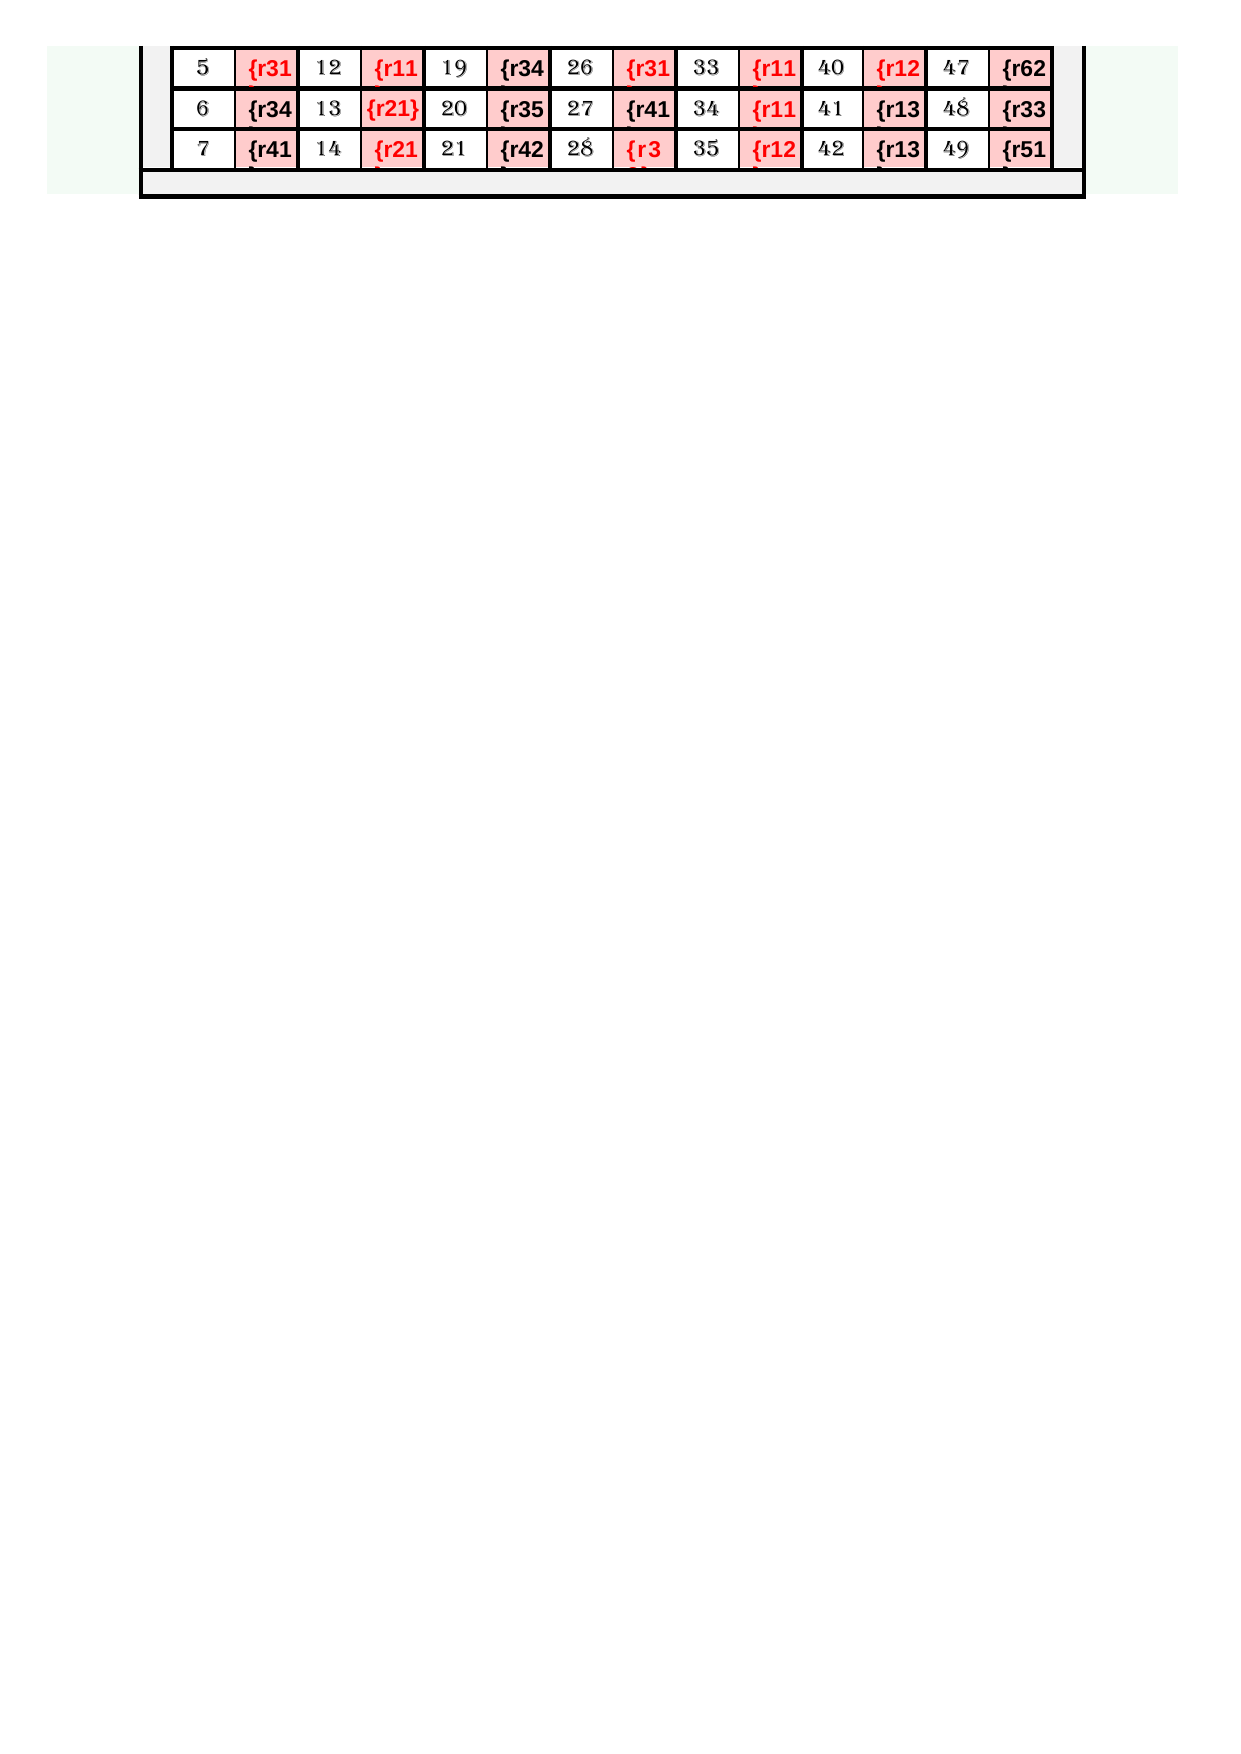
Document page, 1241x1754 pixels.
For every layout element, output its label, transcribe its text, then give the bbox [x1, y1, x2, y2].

table_cell {r21} {r33} [362, 131, 422, 167]
table_cell {r31} {r41} [614, 50, 674, 86]
table_cell 42 [804, 131, 862, 167]
table_cell {r11} {r13} [740, 50, 800, 86]
table_cell {r11} {r21} [362, 50, 422, 86]
table_cell 40 [804, 50, 862, 86]
table_cell {r41} {r42} [236, 131, 296, 167]
table_cell 21 [426, 131, 486, 167]
table_cell {r34} {r42} [488, 50, 548, 86]
table_cell {r32} {r33} [614, 131, 674, 167]
table_cell 14 [300, 131, 360, 167]
table_cell {r62} {r71} [990, 50, 1050, 86]
table_cell 48 [928, 91, 988, 127]
table_cell {r41} {r51} [614, 91, 674, 127]
table_cell 13 [300, 91, 360, 127]
table_cell 28 [552, 131, 612, 167]
table_cell {r12} {s} [740, 131, 800, 167]
table_cell 6 [174, 91, 234, 127]
table_cell 34 [678, 91, 738, 127]
table_cell 12 [300, 50, 360, 86]
table_cell 19 [426, 50, 486, 86]
table_cell 47 [928, 50, 988, 86]
table_cell {r13} {r21} [864, 91, 924, 127]
table_cell 20 [426, 91, 486, 127]
table_cell 49 [928, 131, 988, 167]
table_cell {r31} {r32} [236, 50, 296, 86]
table_cell {r13} {r33} [864, 131, 924, 167]
table_cell {r21} [362, 91, 422, 127]
table_cell {r11} {r14} [740, 91, 800, 127]
table_cell 7 [174, 131, 234, 167]
table_cell {r42} {r51} [488, 131, 548, 167]
table_cell 35 [678, 131, 738, 167]
table_cell 5 [174, 50, 234, 86]
table_cell {r34} {r35} [236, 91, 296, 127]
table_cell 27 [552, 91, 612, 127]
table_cell {r51} {r71} [990, 131, 1050, 167]
table_cell [143, 172, 1082, 194]
table_cell 26 [552, 50, 612, 86]
table_cell {r12} {r33} [864, 50, 924, 86]
table_cell {r33} {r51} [990, 91, 1050, 127]
table_cell 33 [678, 50, 738, 86]
table_cell 41 [804, 91, 862, 127]
table_cell {r35} {r42} [488, 91, 548, 127]
